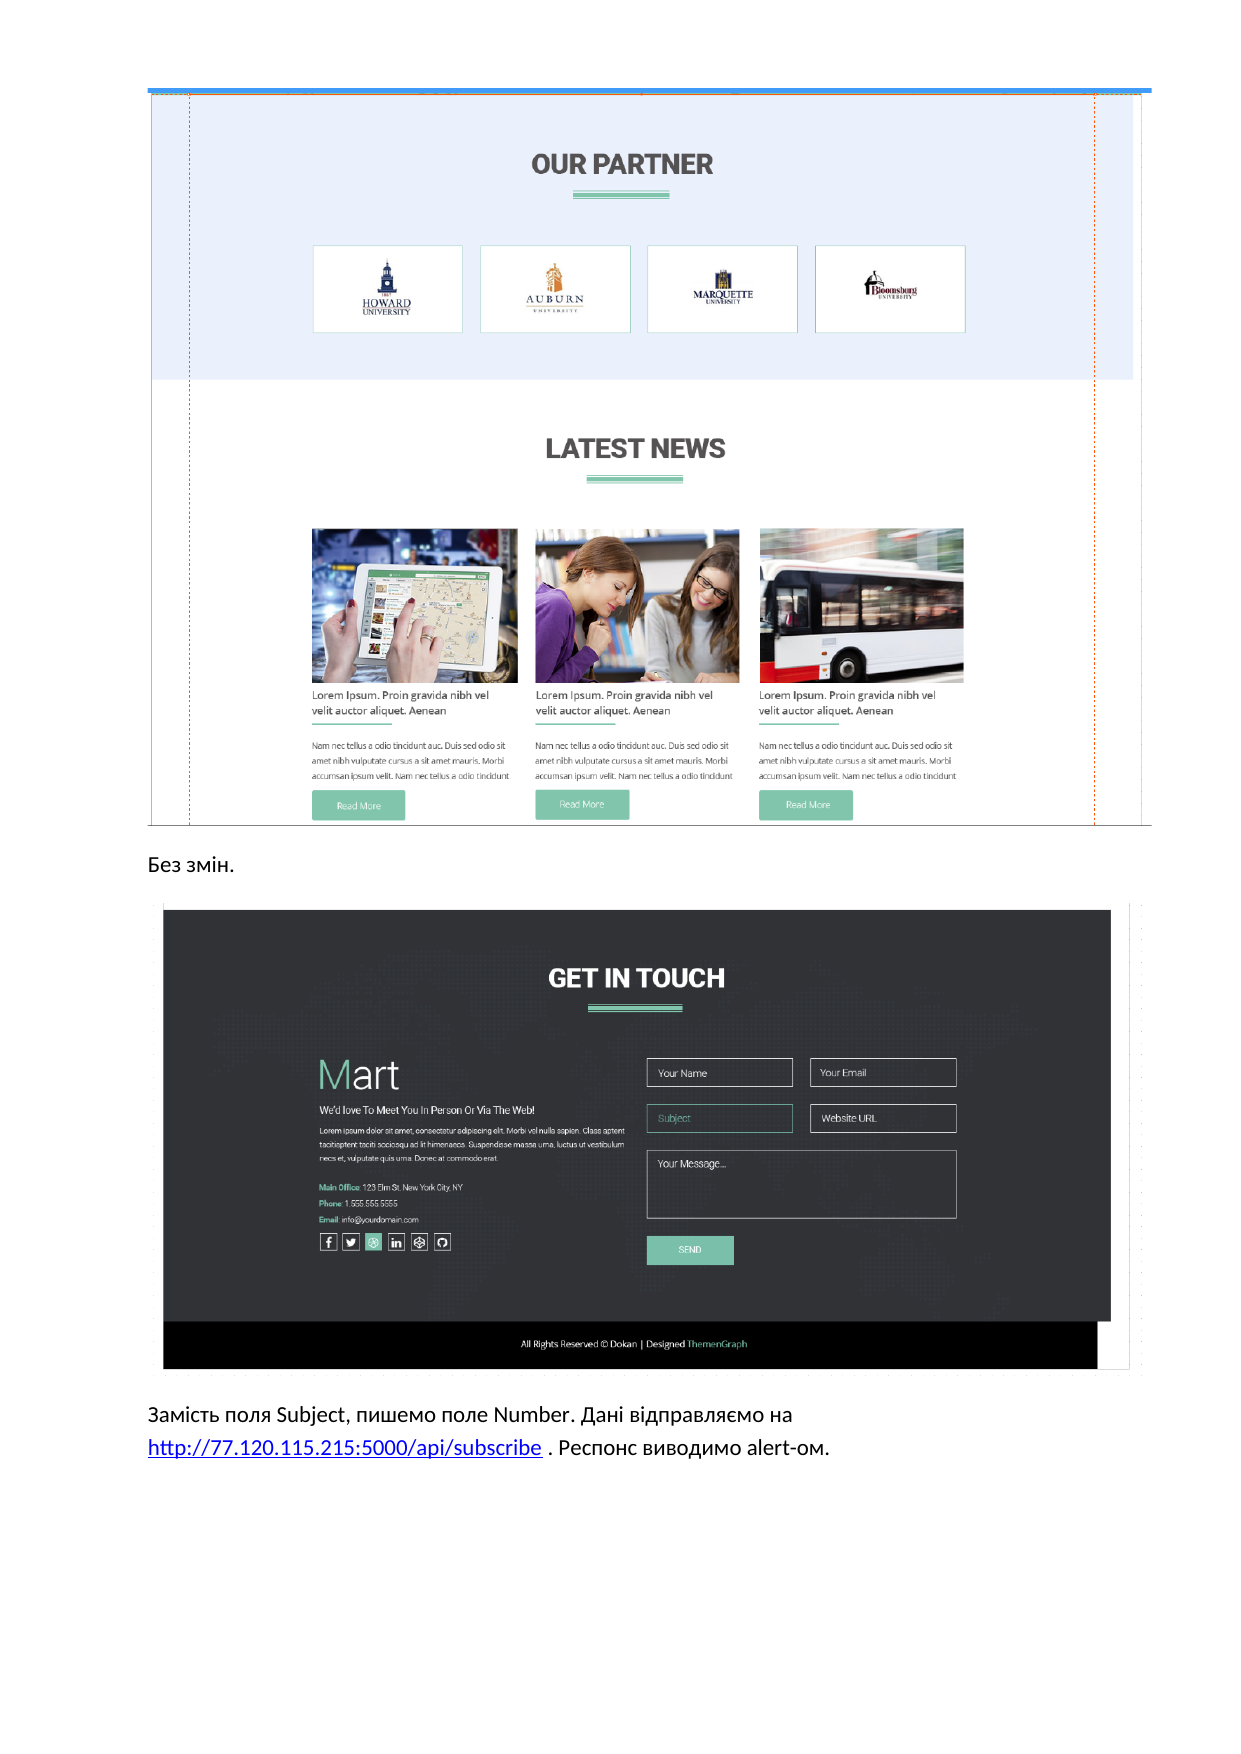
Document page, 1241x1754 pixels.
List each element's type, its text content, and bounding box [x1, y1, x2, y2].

picture [147, 88, 1152, 826]
text Замість поля Subject, пишемо поле Number. Дані відправляємо на http://77.120.115.215:5000/api/subscribe . Респонс виводимо alert-ом. [148, 1401, 1152, 1461]
picture [147, 903, 1152, 1376]
text Без змін. [148, 850, 1152, 878]
